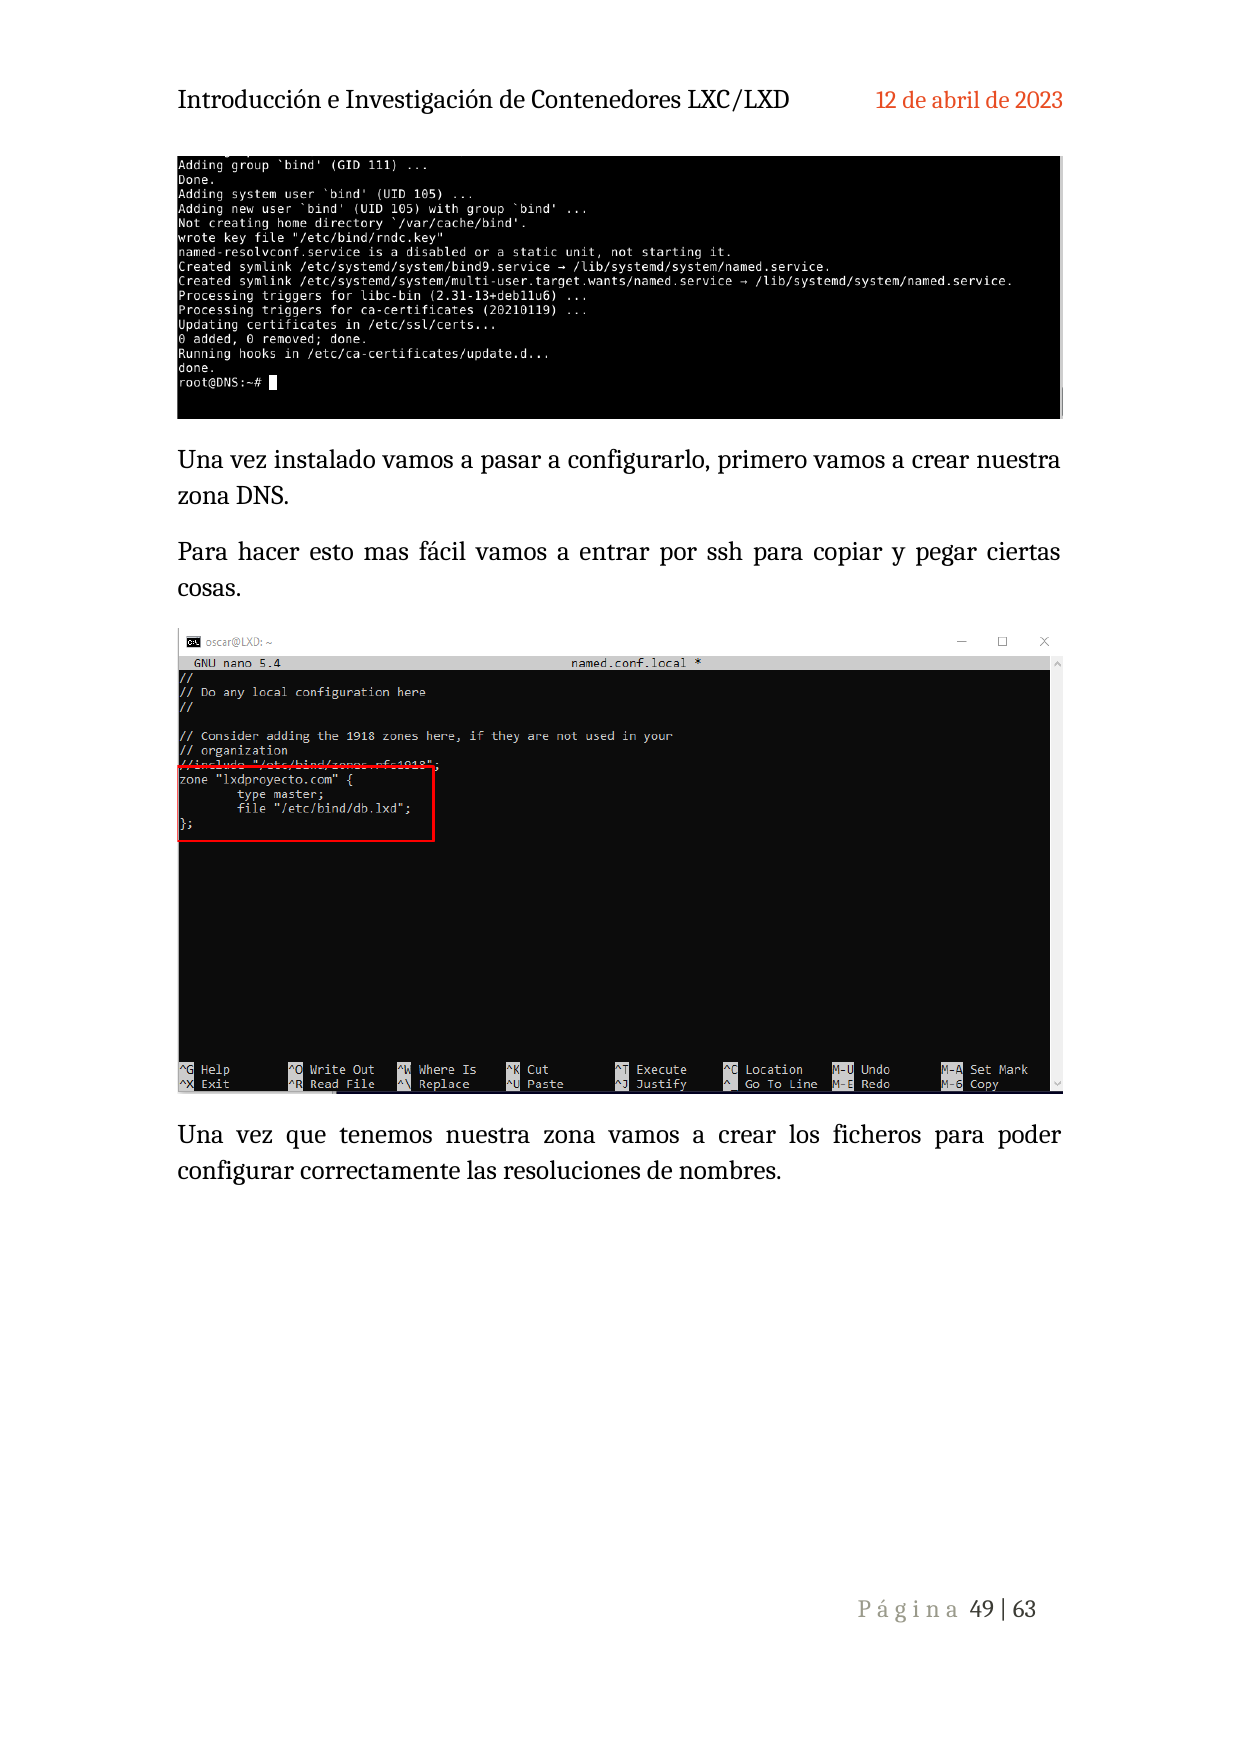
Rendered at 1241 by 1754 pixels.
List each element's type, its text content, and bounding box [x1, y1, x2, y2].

text Para hacer esto mas fácil vamos a entrar por ssh para copiar y pegar ciertas cosas. [177, 536, 1063, 603]
picture [177, 156, 1063, 419]
text Una vez que tenemos nuestra zona vamos a crear los ficheros para poder configurar correctamente las resoluciones de nombres. [177, 1119, 1063, 1186]
picture [177, 628, 1063, 1094]
text Una vez instalado vamos a pasar a configurarlo, primero vamos a crear nuestra zona DNS. [177, 444, 1063, 511]
